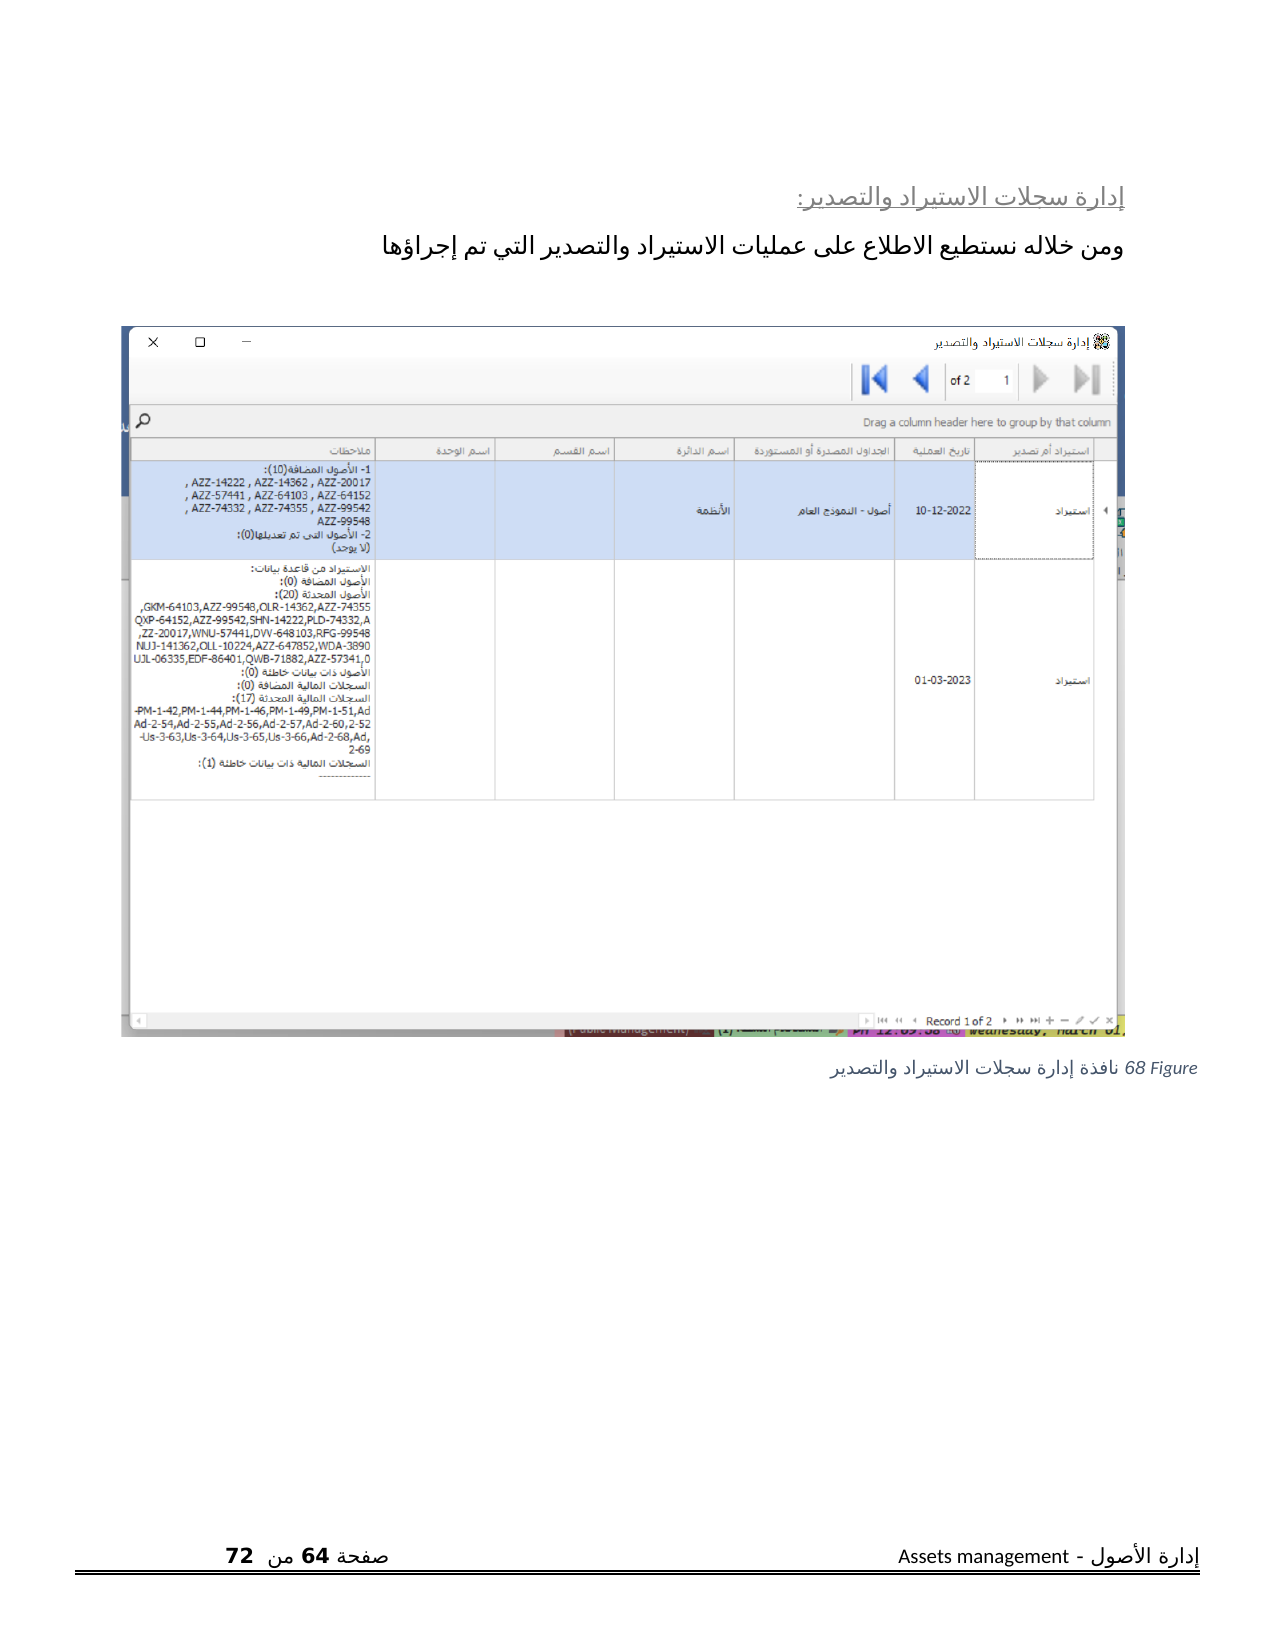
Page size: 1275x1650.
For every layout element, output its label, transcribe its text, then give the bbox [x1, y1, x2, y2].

text ومن خلاله نستطيع الاطلاع على عمليات الاستيراد والتصدير التي تم إجراؤها [75, 230, 1200, 261]
subtitle إدارة سجلات الاستيراد والتصدير: [75, 181, 1200, 211]
picture [121, 326, 1125, 1037]
